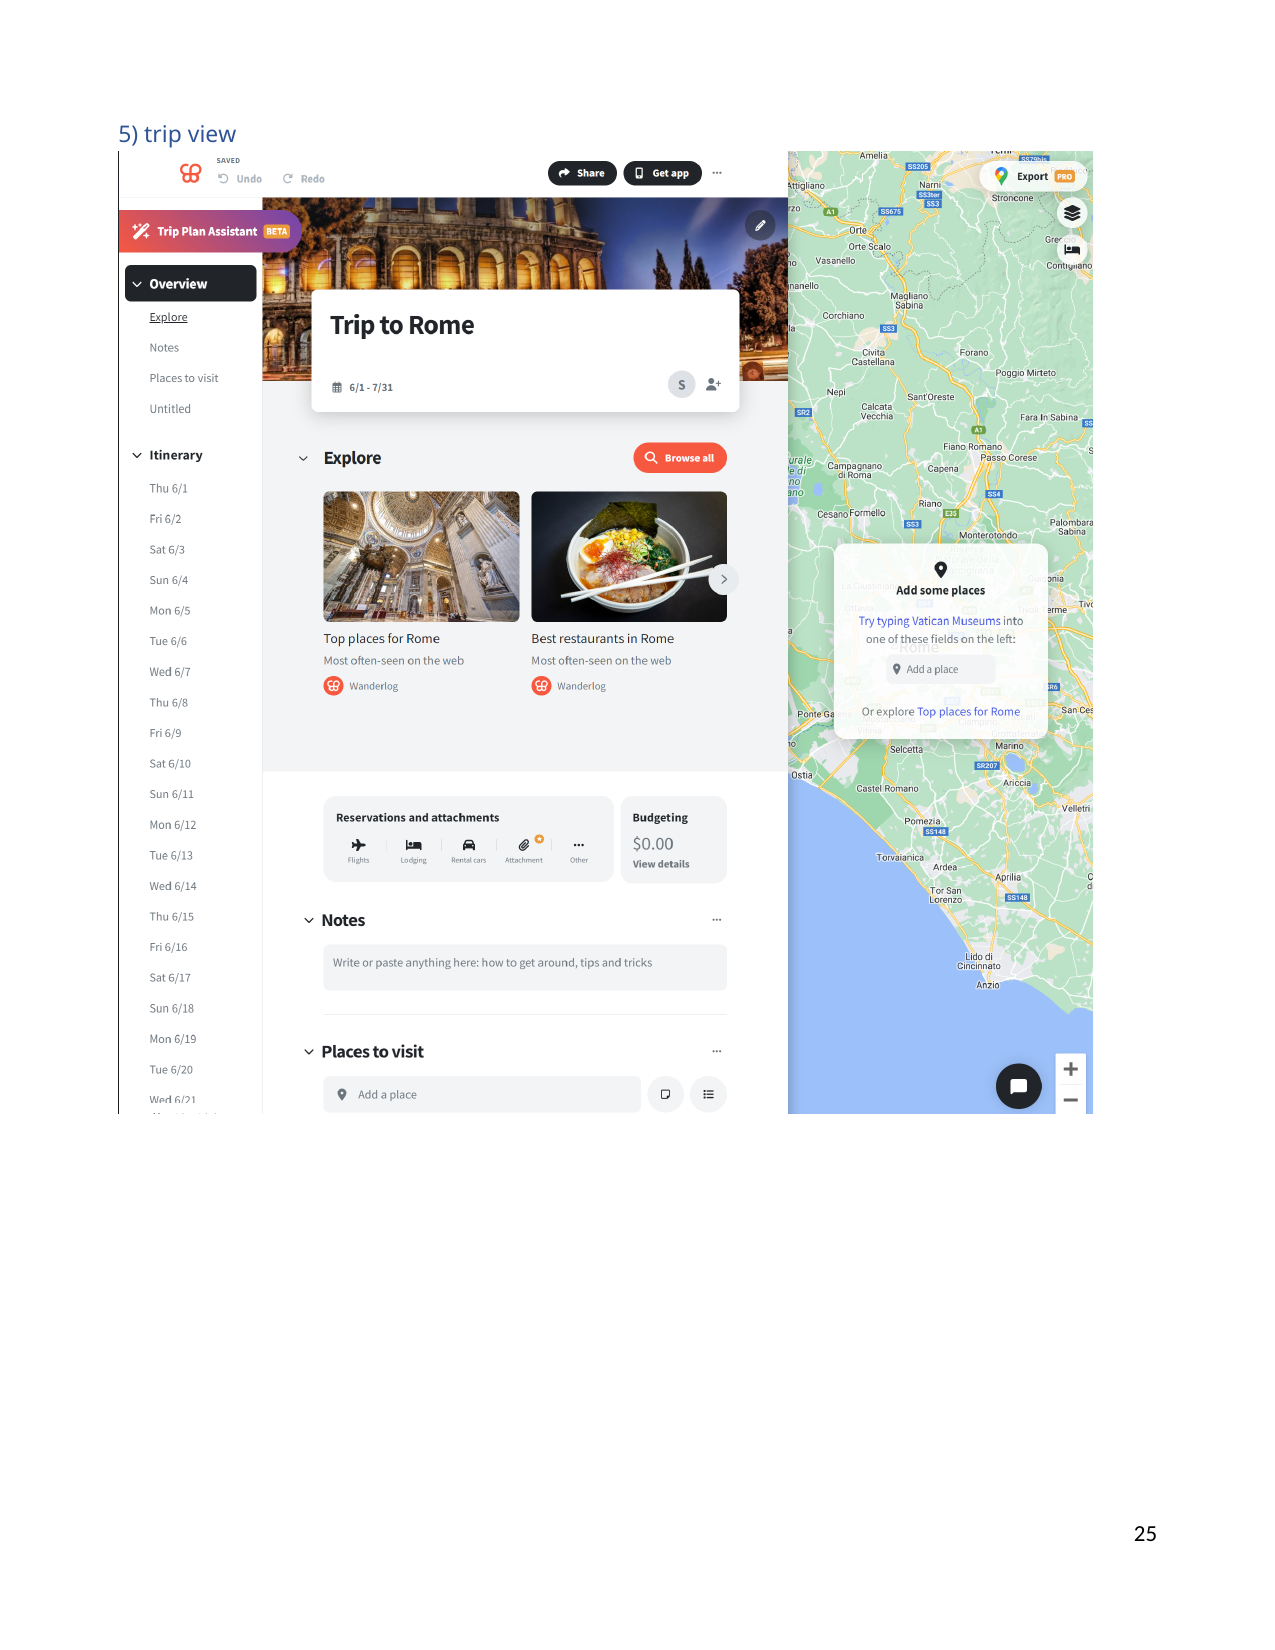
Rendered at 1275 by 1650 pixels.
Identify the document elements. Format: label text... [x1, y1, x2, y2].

subtitle 5) trip view [118, 118, 1157, 149]
picture [118, 151, 1094, 1114]
